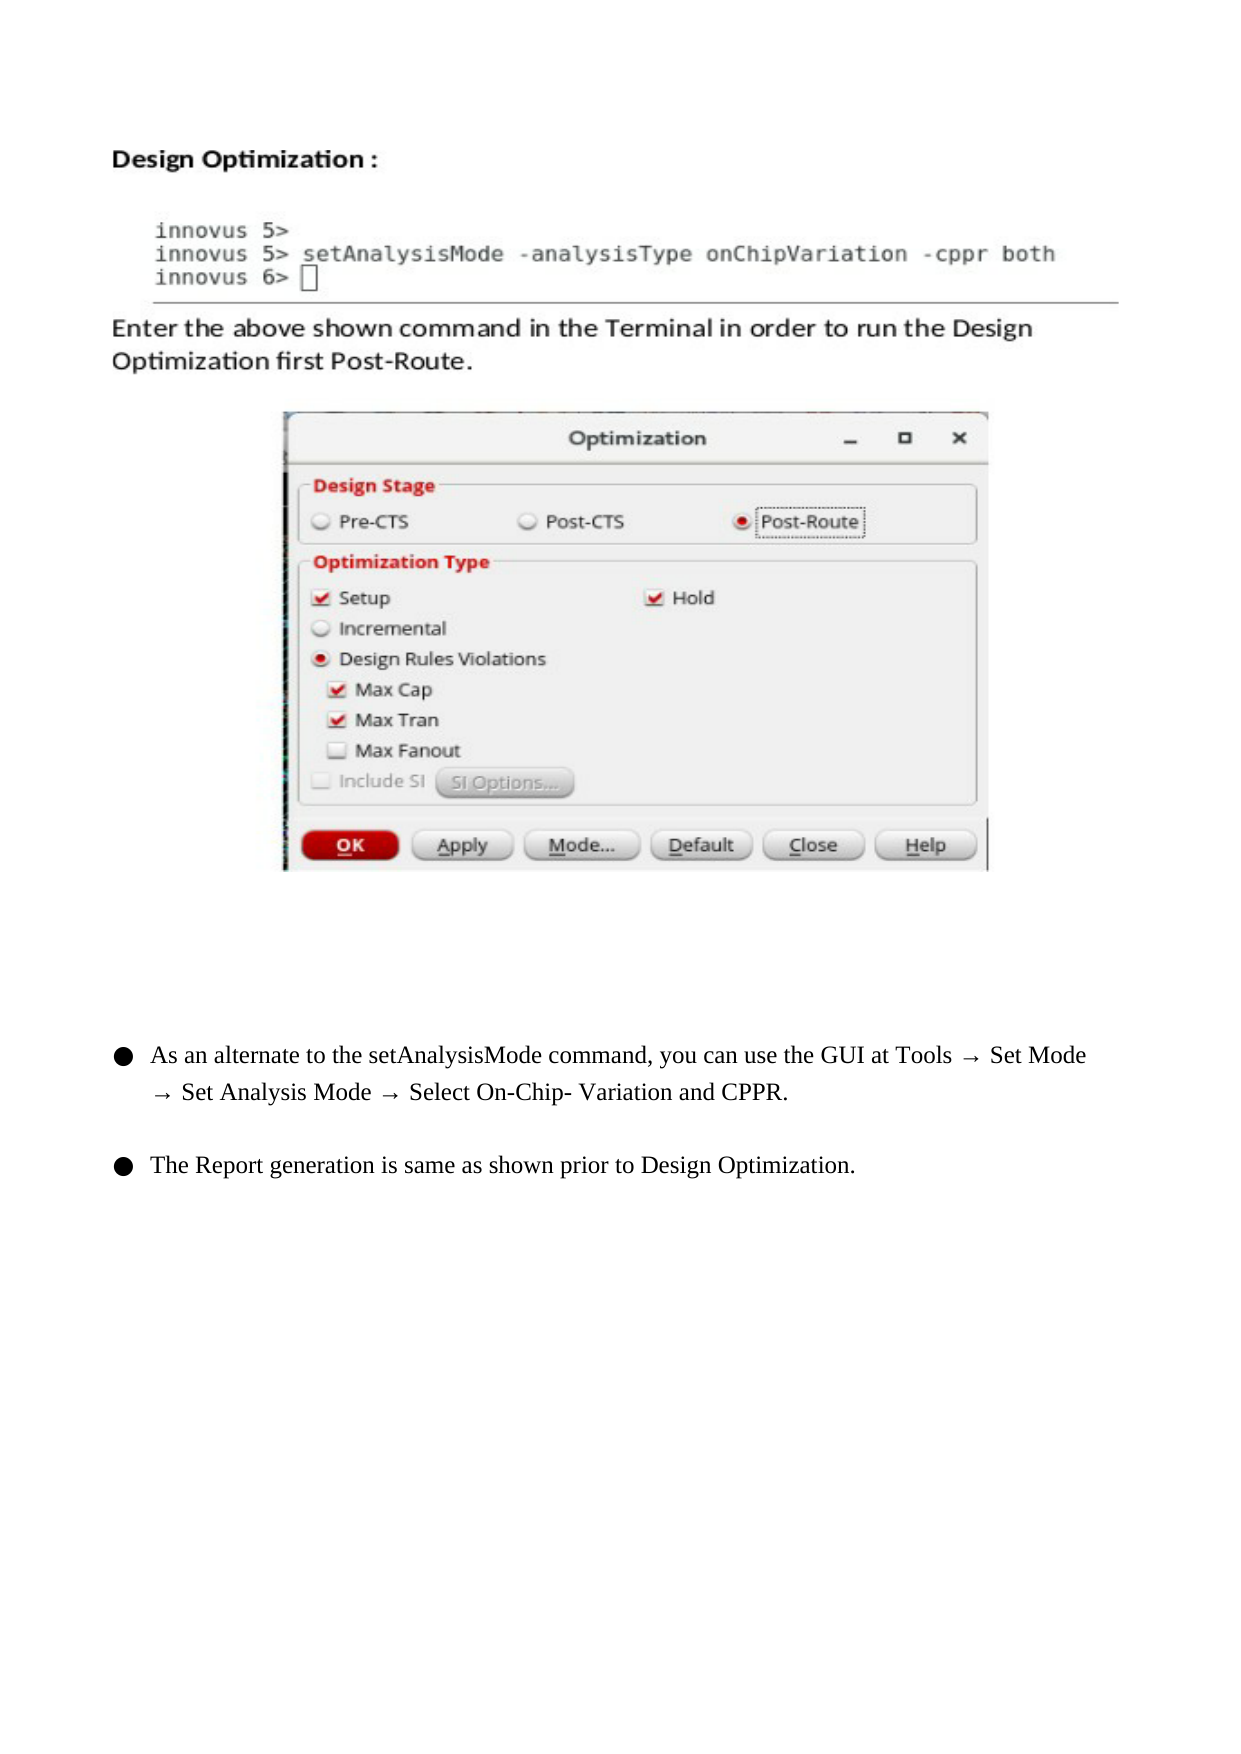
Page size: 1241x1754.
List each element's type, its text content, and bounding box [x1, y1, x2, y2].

picture [112, 150, 1119, 872]
list As an alternate to the setAnalysisMode command, you can use the GUI at Tools → Set Mode → Set Analysis Mode → Select On-Chip- Variation and CPPR. [112, 1026, 1114, 1106]
list The Report generation is same as shown prior to Design Optimization. [112, 1136, 942, 1187]
